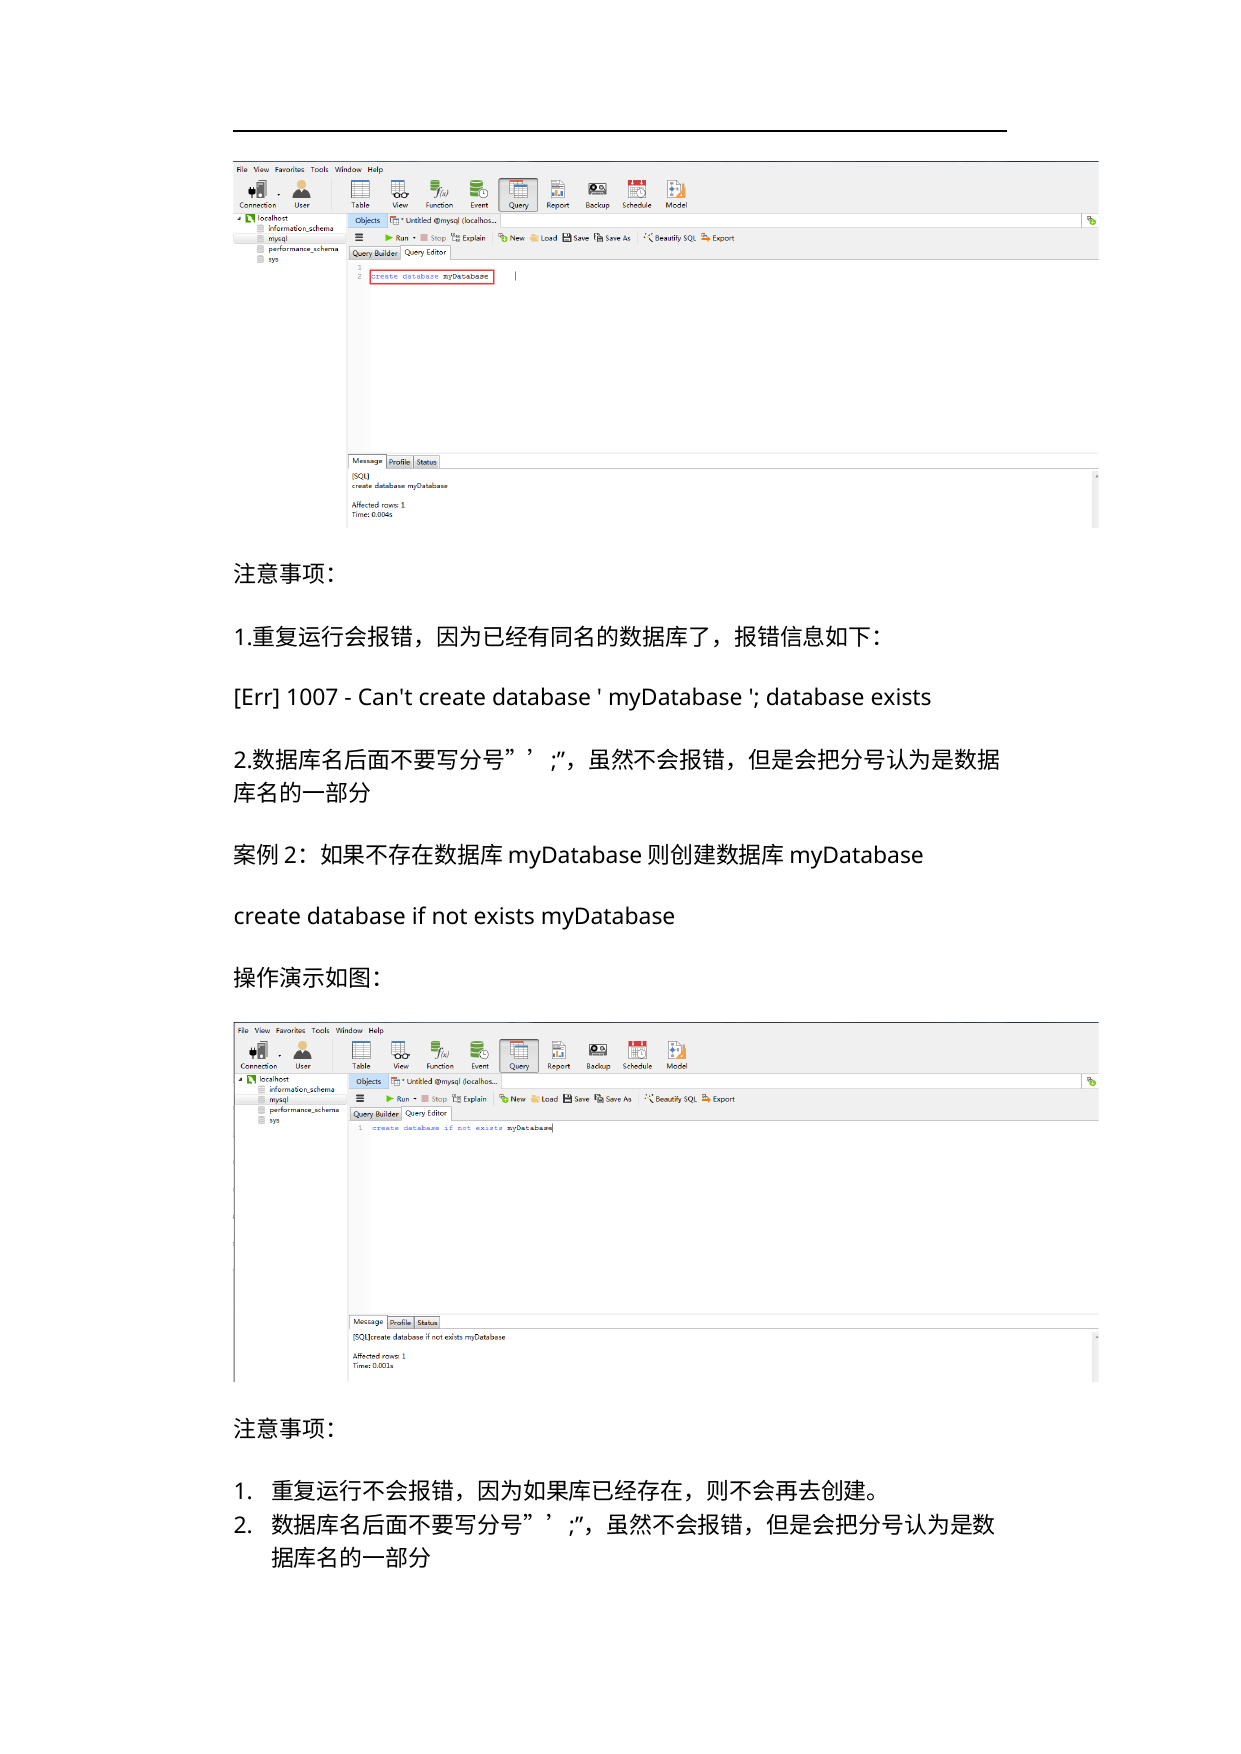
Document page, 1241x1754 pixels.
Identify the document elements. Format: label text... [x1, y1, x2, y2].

list 2.数据库名后面不要写分号”’;”，虽然不会报错，但是会把分号认为是数据库名的一部分 [233, 742, 1007, 808]
list 注意事项： [233, 1411, 1007, 1444]
list 案例2：如果不存在数据库myDatabase则创建数据库myDatabase [233, 837, 1007, 871]
list create database if not exists myDatabase [233, 900, 1007, 931]
list [Err] 1007 - Can't create database ' myDatabase '; database exists [233, 681, 1007, 712]
list 注意事项： [233, 556, 1007, 589]
list 操作演示如图： [233, 960, 1007, 993]
list 1.重复运行会报错，因为已经有同名的数据库了，报错信息如下： [233, 619, 1007, 652]
picture [233, 1022, 1099, 1382]
picture [233, 161, 1099, 528]
list 重复运行不会报错，因为如果库已经存在，则不会再去创建。 [233, 1473, 1007, 1507]
